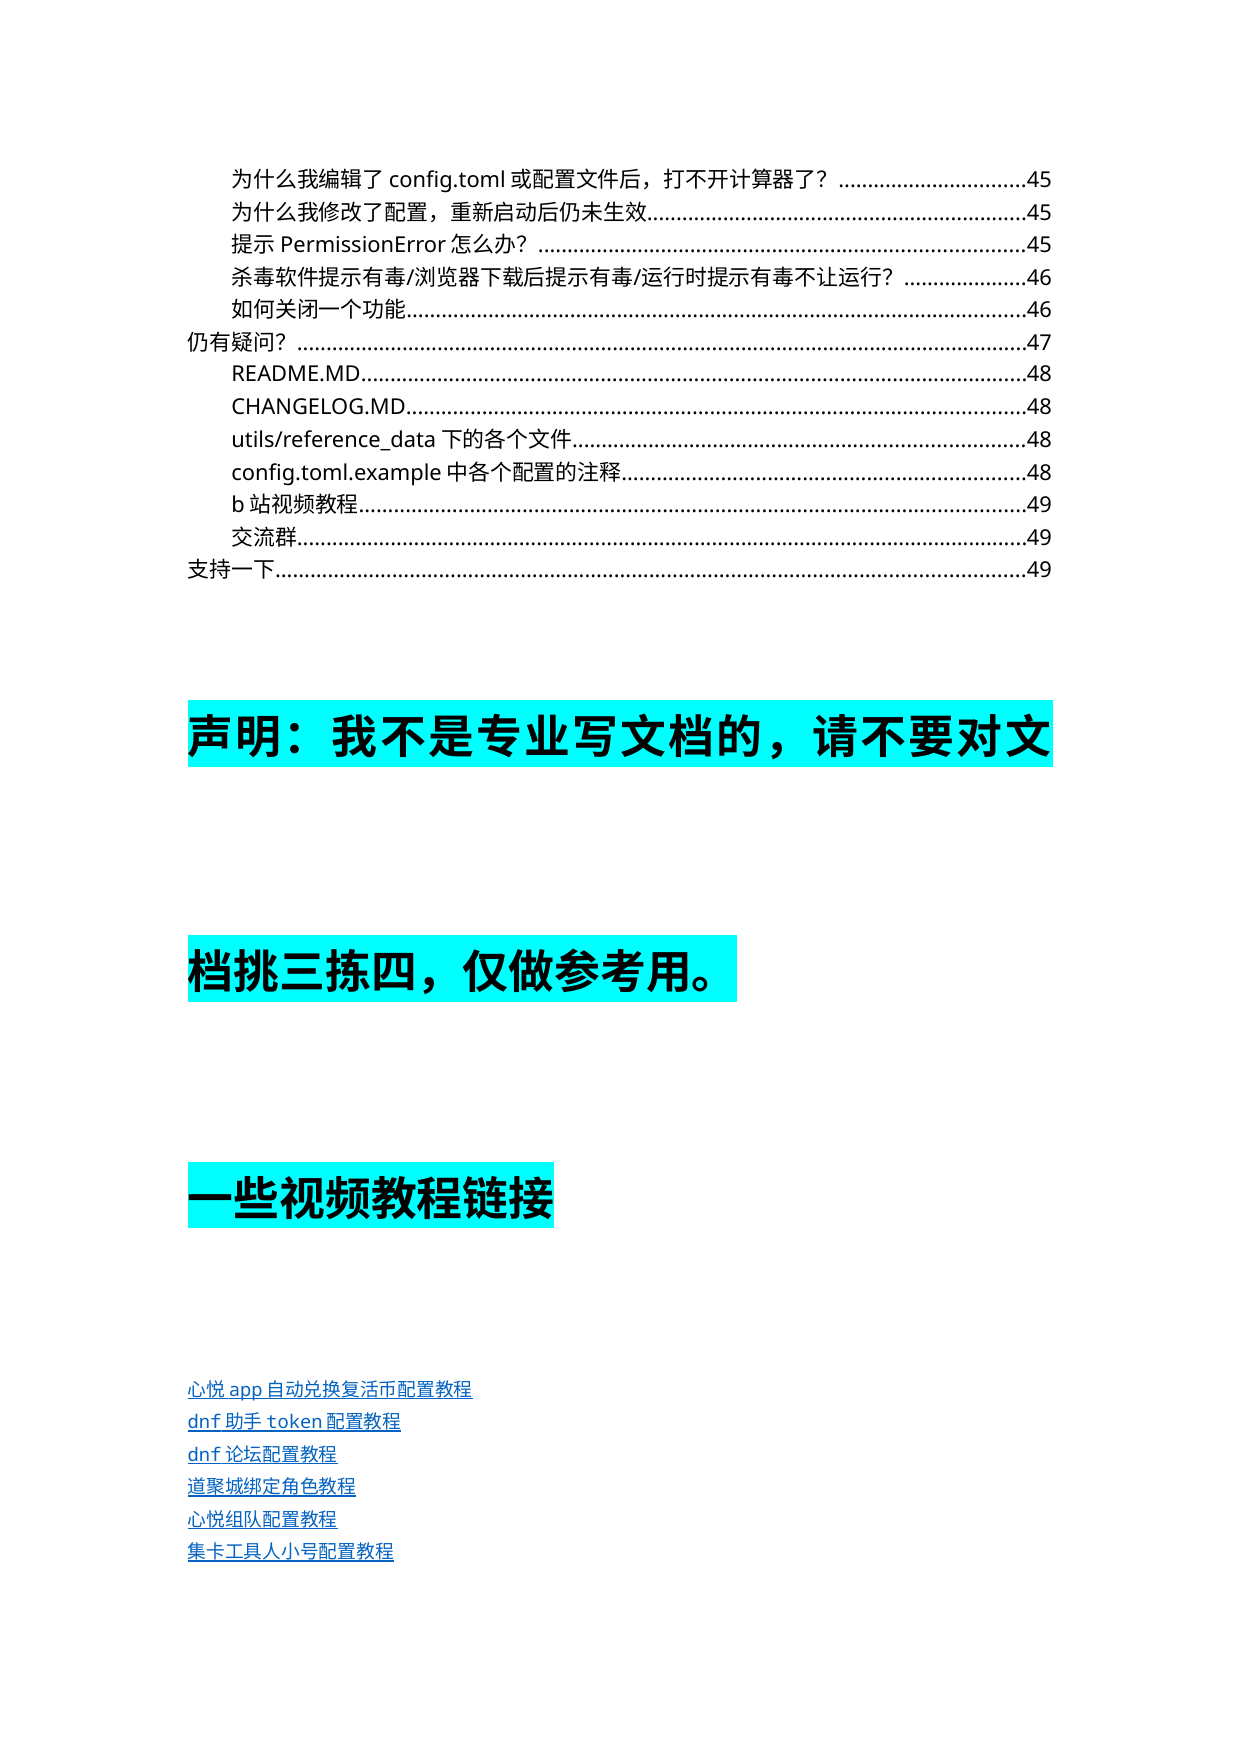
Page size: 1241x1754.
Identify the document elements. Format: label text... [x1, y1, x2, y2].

text 道聚城绑定角色教程 [187, 1469, 1053, 1502]
text dnf助手token配置教程 [187, 1404, 1053, 1437]
text 心悦app自动兑换复活币配置教程 [187, 1372, 1053, 1404]
text dnf论坛配置教程 [187, 1437, 1053, 1469]
text 心悦组队配置教程 [187, 1502, 1053, 1534]
text 集卡工具人小号配置教程 [187, 1534, 1053, 1567]
subtitle 一些视频教程链接 [187, 1146, 1053, 1244]
subtitle 声明：我不是专业写文档的，请不要对文档挑三拣四，仅做参考用。 [187, 685, 1053, 1017]
